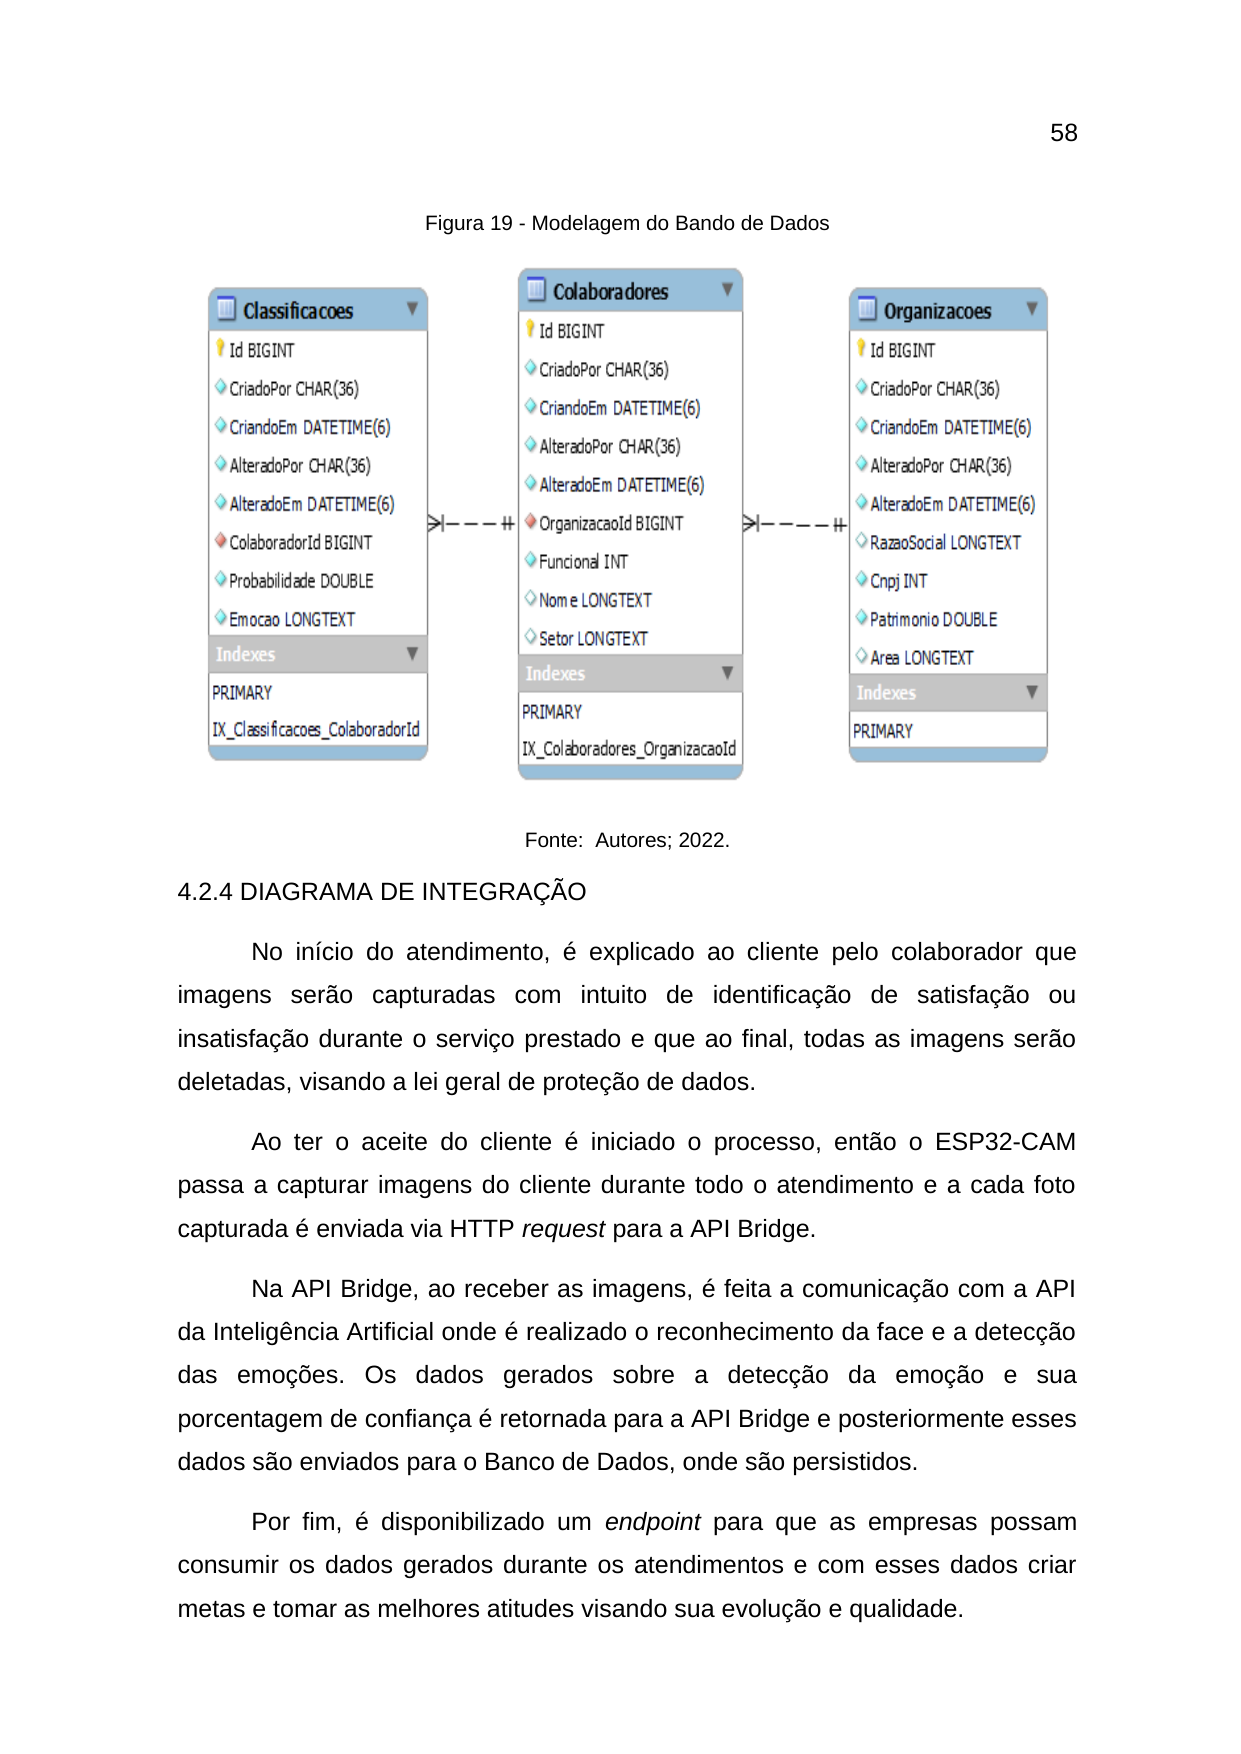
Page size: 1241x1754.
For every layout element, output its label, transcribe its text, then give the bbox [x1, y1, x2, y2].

subtitle 4.2.4 Diagrama de Integração [177, 877, 1078, 905]
text No início do atendimento, é explicado ao cliente pelo colaborador que imagens serão capturadas com intuito de identificação de satisfação ou insatisfação durante o serviço prestado e que ao final, todas as imagens serão deletadas, visando a lei geral de proteção de dados. [177, 937, 1078, 1095]
text Na API Bridge, ao receber as imagens, é feita a comunicação com a API da Inteligência Artificial onde é realizado o reconhecimento da face e a detecção das emoções. Os dados gerados sobre a detecção da emoção e sua porcentagem de confiança é retornada para a API Bridge e posteriormente esses dados são enviados para o Banco de Dados, onde são persistidos. [177, 1274, 1078, 1475]
picture [195, 252, 1060, 796]
text Fonte: Autores; 2022. [177, 828, 1078, 852]
text Por fim, é disponibilizado um endpoint para que as empresas possam consumir os dados gerados durante os atendimentos e com esses dados criar metas e tomar as melhores atitudes visando sua evolução e qualidade. [177, 1507, 1078, 1622]
text Ao ter o aceite do cliente é iniciado o processo, então o ESP32-CAM passa a capturar imagens do cliente durante todo o atendimento e a cada foto capturada é enviada via HTTP request para a API Bridge. [177, 1127, 1078, 1242]
